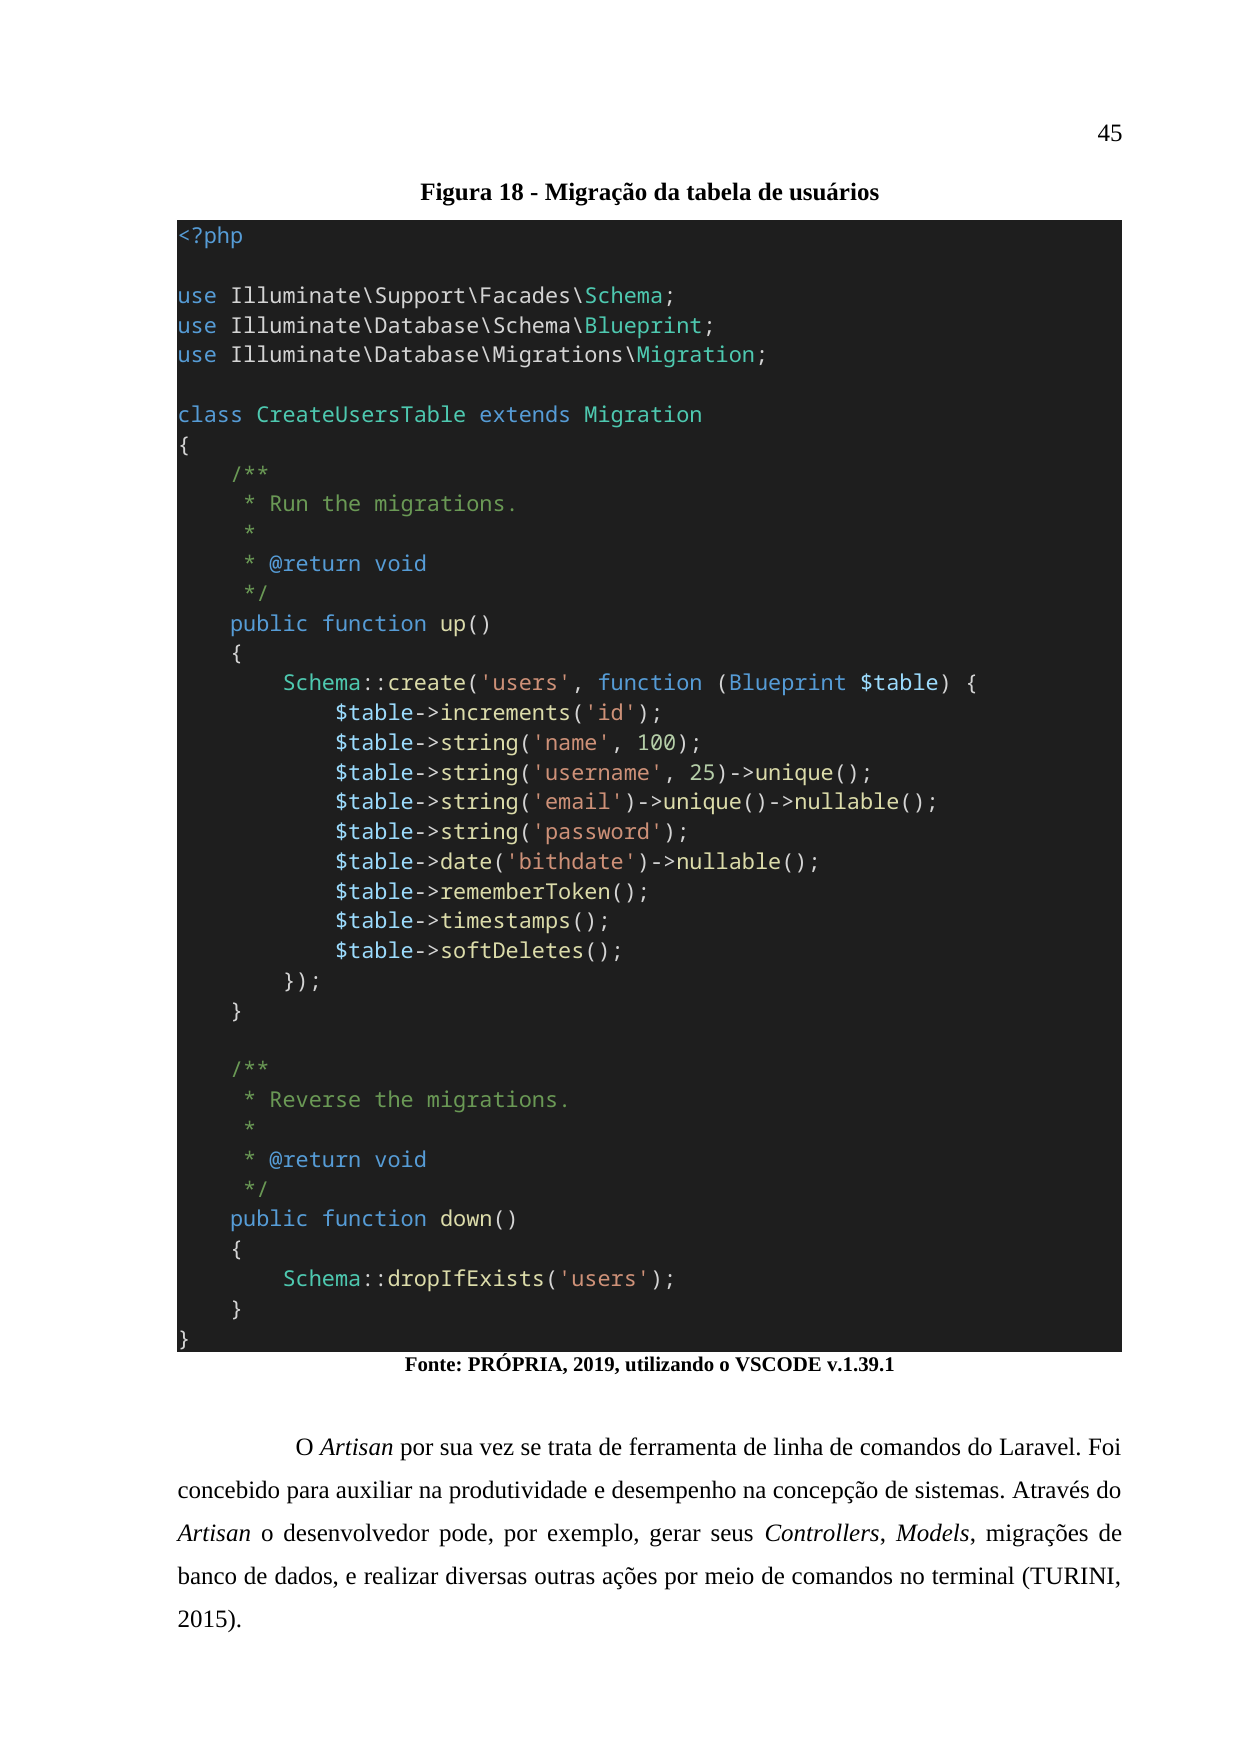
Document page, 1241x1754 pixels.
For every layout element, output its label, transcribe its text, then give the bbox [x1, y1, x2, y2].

text $table->increments('id'); [177, 697, 1122, 727]
text use Illuminate\Support\Facades\Schema; [177, 280, 1122, 310]
text $table->string('password'); [177, 816, 1122, 846]
text use Illuminate\Database\Migrations\Migration; [177, 339, 1122, 369]
text public function down() [177, 1203, 1122, 1233]
text * [177, 1114, 1122, 1144]
text } [177, 995, 1122, 1025]
text $table->softDeletes(); [177, 935, 1122, 965]
text Schema::dropIfExists('users'); [177, 1263, 1122, 1293]
text $table->date('bithdate')->nullable(); [177, 846, 1122, 876]
text * [177, 518, 1122, 548]
text }); [177, 965, 1122, 995]
text */ [177, 1174, 1122, 1203]
text * @return void [177, 548, 1122, 578]
text Figura 18 - Migração da tabela de usuários [177, 177, 1122, 206]
text $table->rememberToken(); [177, 876, 1122, 906]
text */ [177, 578, 1122, 608]
text Schema::create('users', function (Blueprint $table) { [177, 667, 1122, 697]
text } [177, 1293, 1122, 1323]
text $table->string('email')->unique()->nullable(); [177, 786, 1122, 816]
text $table->timestamps(); [177, 906, 1122, 935]
text O Artisan por sua vez se trata de ferramenta de linha de comandos do Laravel. Foi concebido para auxiliar na produtividade e desempenho na concepção de sistemas. Através do Artisan o desenvolvedor pode, por exemplo, gerar seus Controllers, Models, migrações de banco de dados, e realizar diversas outras ações por meio de comandos no terminal (TURINI, 2015). [177, 1432, 1122, 1633]
text use Illuminate\Database\Schema\Blueprint; [177, 310, 1122, 339]
text $table->string('username', 25)->unique(); [177, 757, 1122, 786]
text { [177, 429, 1122, 459]
text /** [177, 459, 1122, 488]
text /** [177, 1054, 1122, 1084]
text Fonte: PRÓPRIA, 2019, utilizando o VSCODE v.1.39.1 [177, 1352, 1122, 1376]
text { [177, 1233, 1122, 1263]
text { [177, 637, 1122, 667]
text * Reverse the migrations. [177, 1084, 1122, 1114]
text public function up() [177, 608, 1122, 637]
text class CreateUsersTable extends Migration [177, 399, 1122, 429]
text * Run the migrations. [177, 488, 1122, 518]
text * @return void [177, 1144, 1122, 1174]
text } [177, 1323, 1122, 1352]
text $table->string('name', 100); [177, 727, 1122, 757]
text <?php [177, 220, 1122, 250]
